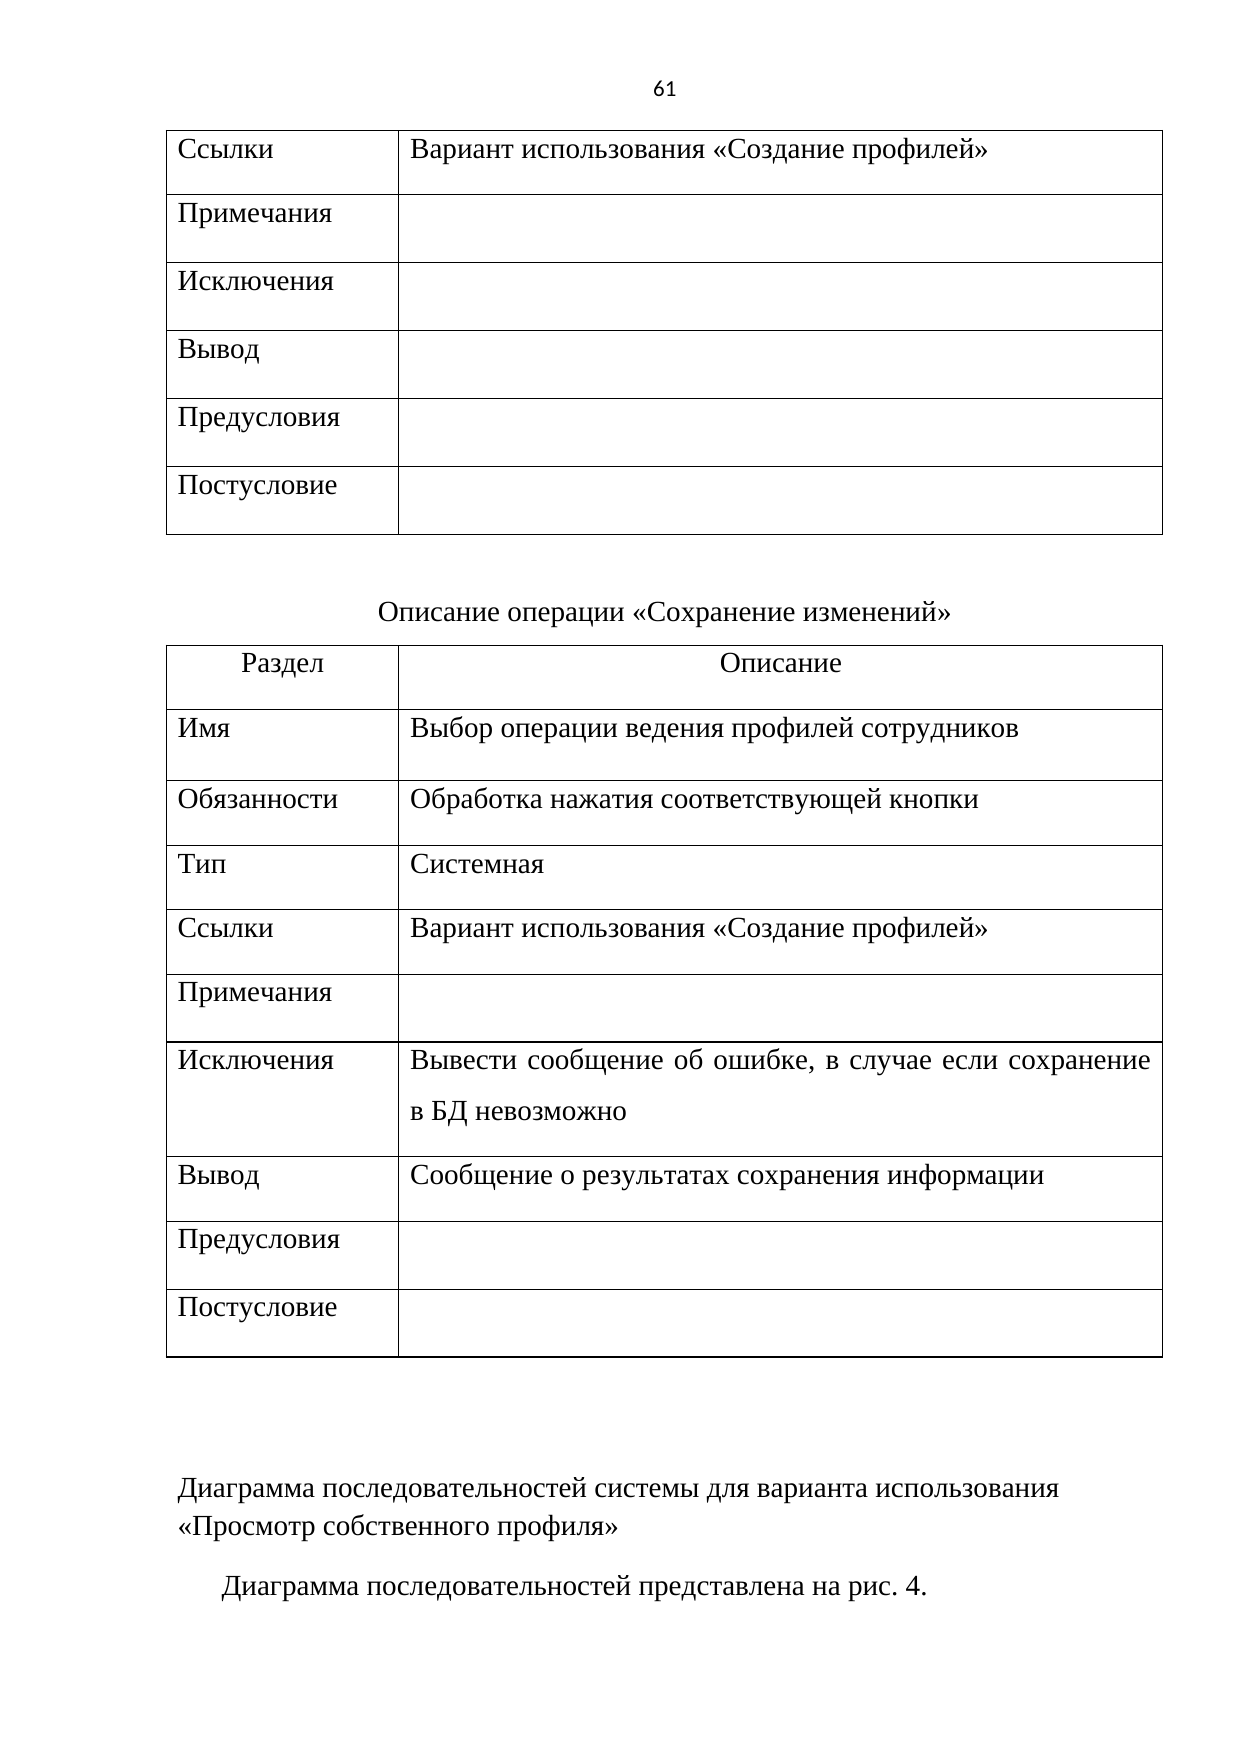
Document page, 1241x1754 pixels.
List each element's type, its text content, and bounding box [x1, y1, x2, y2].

table_cell Вывести сообщение об ошибке, в случае если сохранение в БД невозможно [399, 1043, 1162, 1156]
table_cell Предусловия [167, 399, 398, 466]
table_cell Предусловия [167, 1222, 398, 1288]
table_cell Ссылки [167, 131, 398, 194]
table_cell Вариант использования «Создание профилей» [399, 131, 1162, 194]
table_cell Исключения [167, 1043, 398, 1156]
table_cell Сообщение о результатах сохранения информации [399, 1157, 1162, 1221]
table_cell Системная [399, 846, 1162, 909]
table_header Раздел [167, 646, 398, 709]
table_cell [399, 195, 1162, 262]
table_cell Вариант использования «Создание профилей» [399, 910, 1162, 973]
table_cell Примечания [167, 975, 398, 1041]
table_cell [399, 1290, 1162, 1356]
table_cell Вывод [167, 331, 398, 398]
table_cell Имя [167, 710, 398, 780]
text Описание операции «Сохранение изменений» [177, 594, 1152, 628]
text Диаграмма последовательностей представлена на рис. 4. [177, 1568, 1152, 1601]
table_cell Выбор операции ведения профилей сотрудников [399, 710, 1162, 780]
table_cell Обработка нажатия соответствующей кнопки [399, 781, 1162, 845]
table_cell Ссылки [167, 910, 398, 973]
table_cell [399, 263, 1162, 330]
text Диаграмма последовательностей системы для варианта использования «Просмотр собственного профиля» [177, 1470, 1152, 1542]
table_cell [399, 975, 1162, 1041]
table_cell Вывод [167, 1157, 398, 1221]
table_cell [399, 399, 1162, 466]
table_cell Постусловие [167, 467, 398, 534]
table_cell [399, 1222, 1162, 1288]
table_cell Обязанности [167, 781, 398, 845]
table_cell Примечания [167, 195, 398, 262]
table_cell Постусловие [167, 1290, 398, 1356]
table_cell Исключения [167, 263, 398, 330]
table_header Описание [399, 646, 1162, 709]
table_cell [399, 467, 1162, 534]
table_cell Тип [167, 846, 398, 909]
table_cell [399, 331, 1162, 398]
